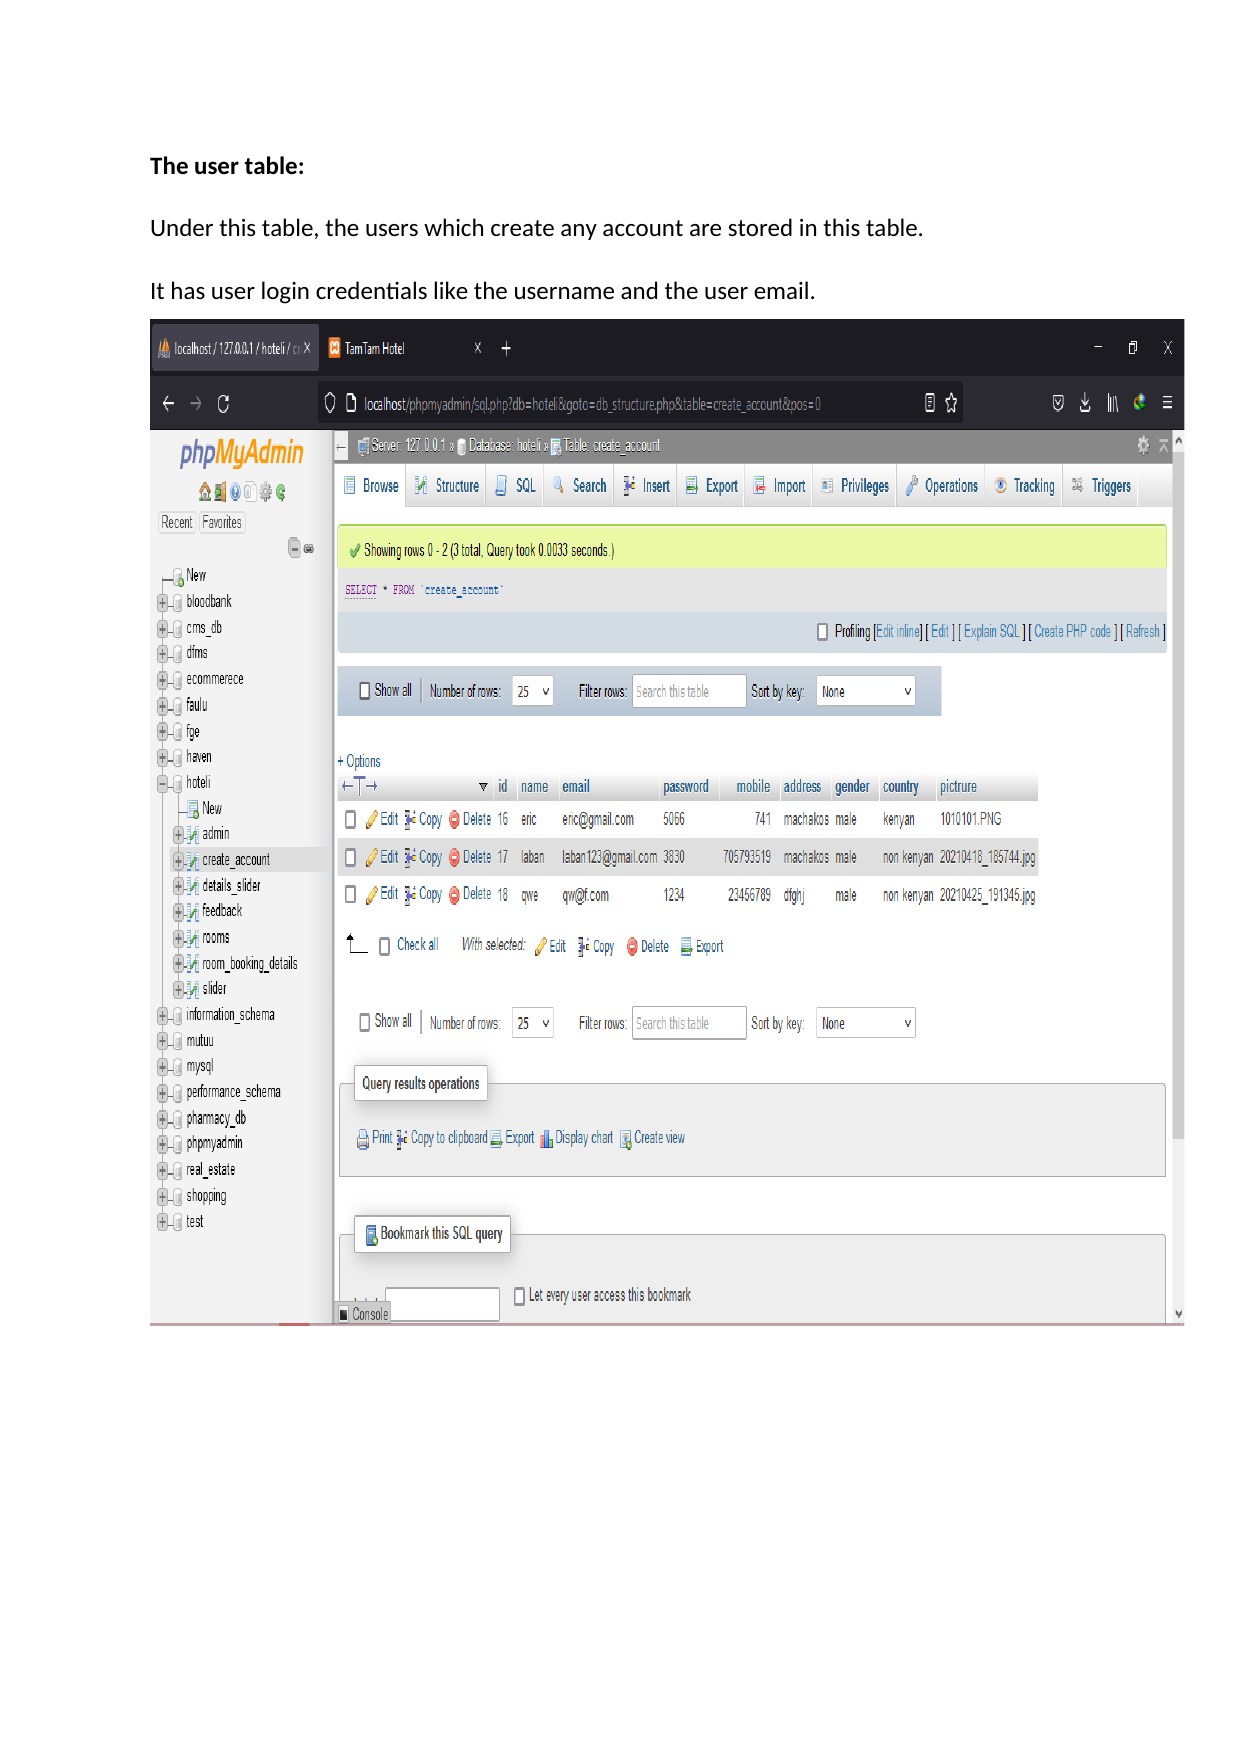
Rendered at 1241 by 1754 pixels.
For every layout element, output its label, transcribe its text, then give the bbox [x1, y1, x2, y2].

picture [150, 319, 1185, 1326]
text The user table: [150, 150, 1090, 181]
text Under this table, the users which create any account are stored in this table. [150, 212, 1090, 243]
text It has user login credentials like the username and the user email. [150, 275, 1090, 319]
